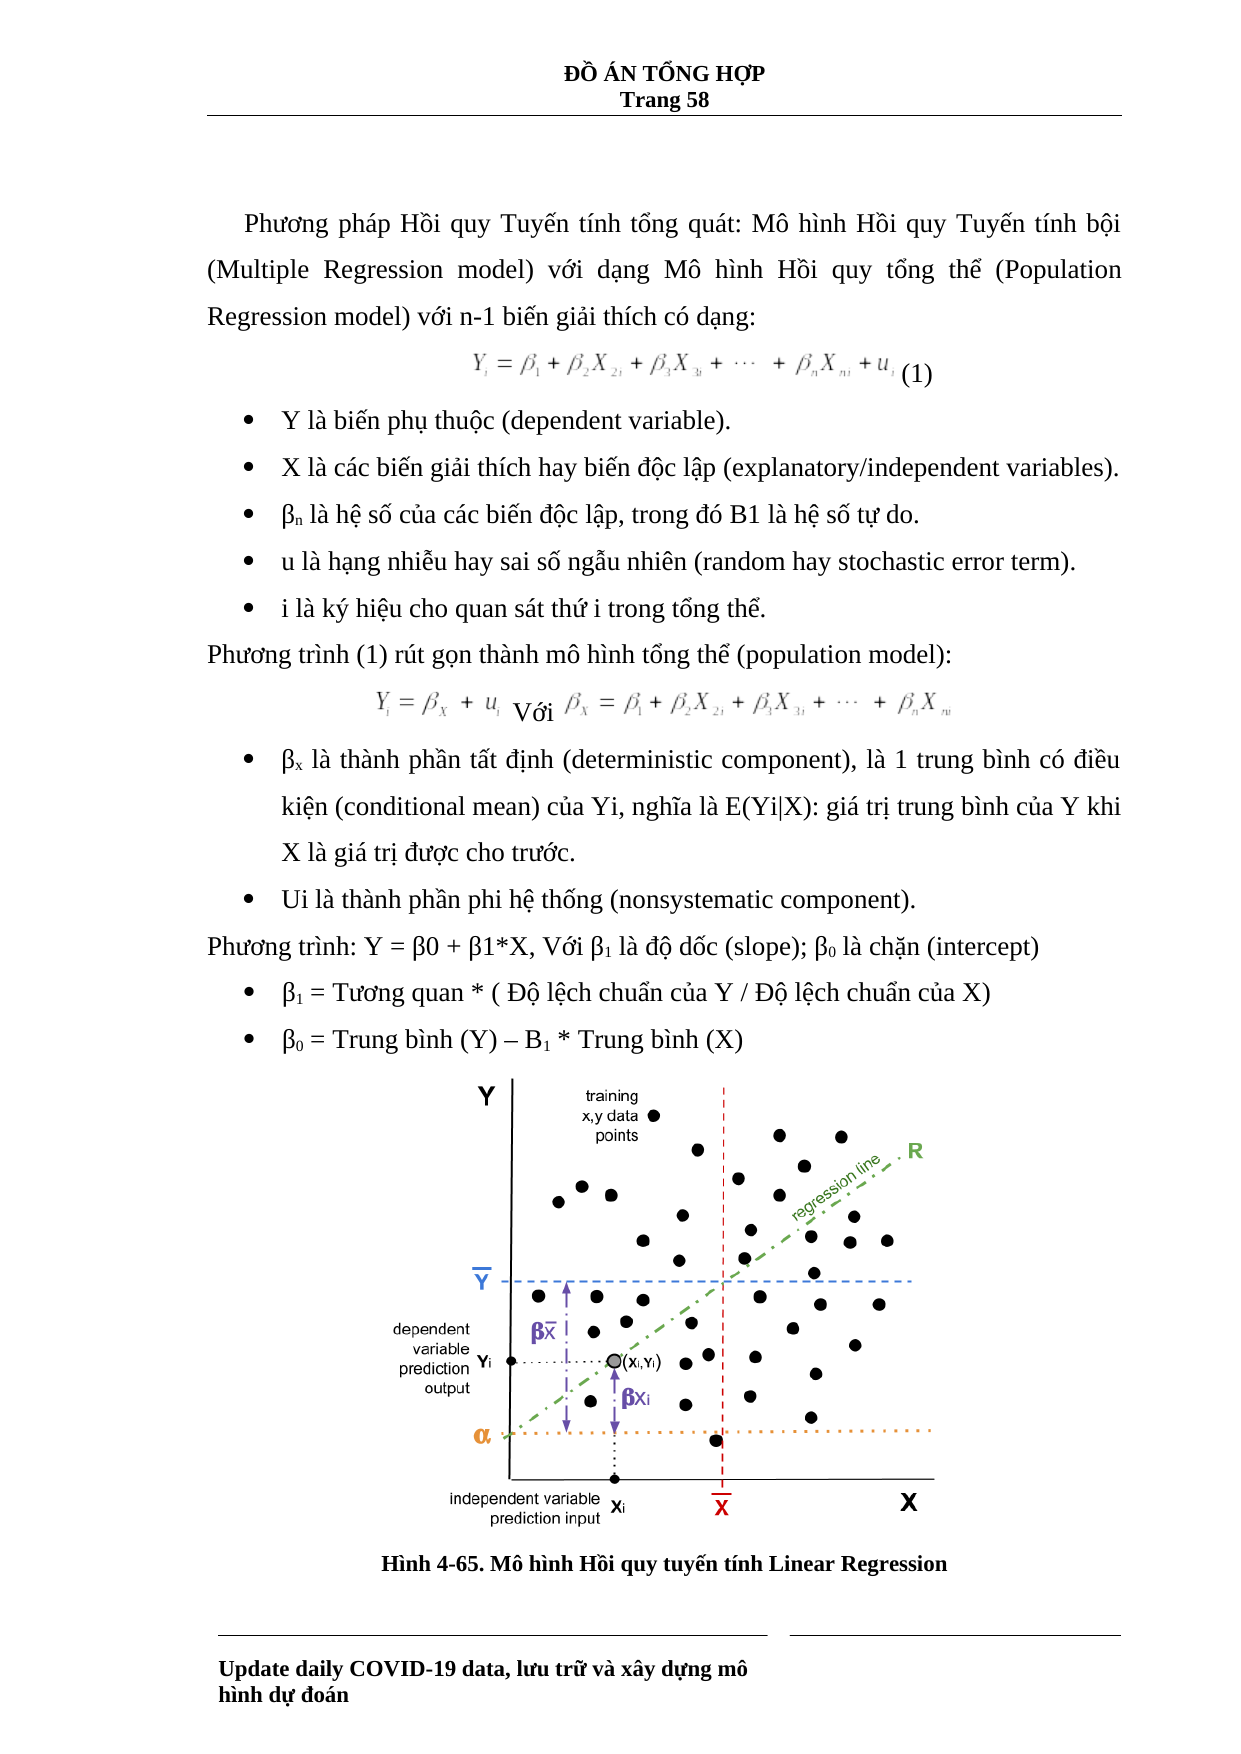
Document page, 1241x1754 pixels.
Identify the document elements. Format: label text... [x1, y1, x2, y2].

list βx là thành phần tất định (deterministic component), là 1 trung bình có điều kiện (conditional mean) của Yi, nghĩa là E(Yi|X): giá trị trung bình của Y khi X là giá trị được cho trước. [244, 743, 1122, 867]
text Phương trình (1) rút gọn thành mô hình tổng thể (population model): [207, 639, 1122, 670]
text Phương pháp Hồi quy Tuyến tính tổng quát: Mô hình Hồi quy Tuyến tính bội (Multiple Regression model) với dạng Mô hình Hồi quy tổng thể (Population Regression model) với n-1 biến giải thích có dạng: [207, 207, 1122, 331]
list u là hạng nhiễu hay sai số ngẫu nhiên (random hay stochastic error term). [244, 545, 1122, 576]
text (1) [244, 347, 1122, 389]
text Phương trình: Y = β0 + β1*X, Với β1 là độ dốc (slope); β0 là chặn (intercept) [207, 930, 1122, 961]
list Ui là thành phần phi hệ thống (nonsystematic component). [244, 883, 1122, 914]
list β1 = Tương quan * ( Độ lệch chuẩn của Y / Độ lệch chuẩn của X) [244, 976, 1122, 1008]
list Y là biến phụ thuộc (dependent variable). [244, 404, 1122, 436]
list βn là hệ số của các biến độc lập, trong đó B1 là hệ số tự do. [244, 498, 1122, 529]
picture [384, 1070, 945, 1538]
text Với [207, 685, 1122, 727]
list X là các biến giải thích hay biến độc lập (explanatory/independent variables). [244, 451, 1122, 482]
list i là ký hiệu cho quan sát thứ i trong tổng thể. [244, 592, 1122, 623]
list β0 = Trung bình (Y) – B1 * Trung bình (X) [244, 1023, 1122, 1054]
